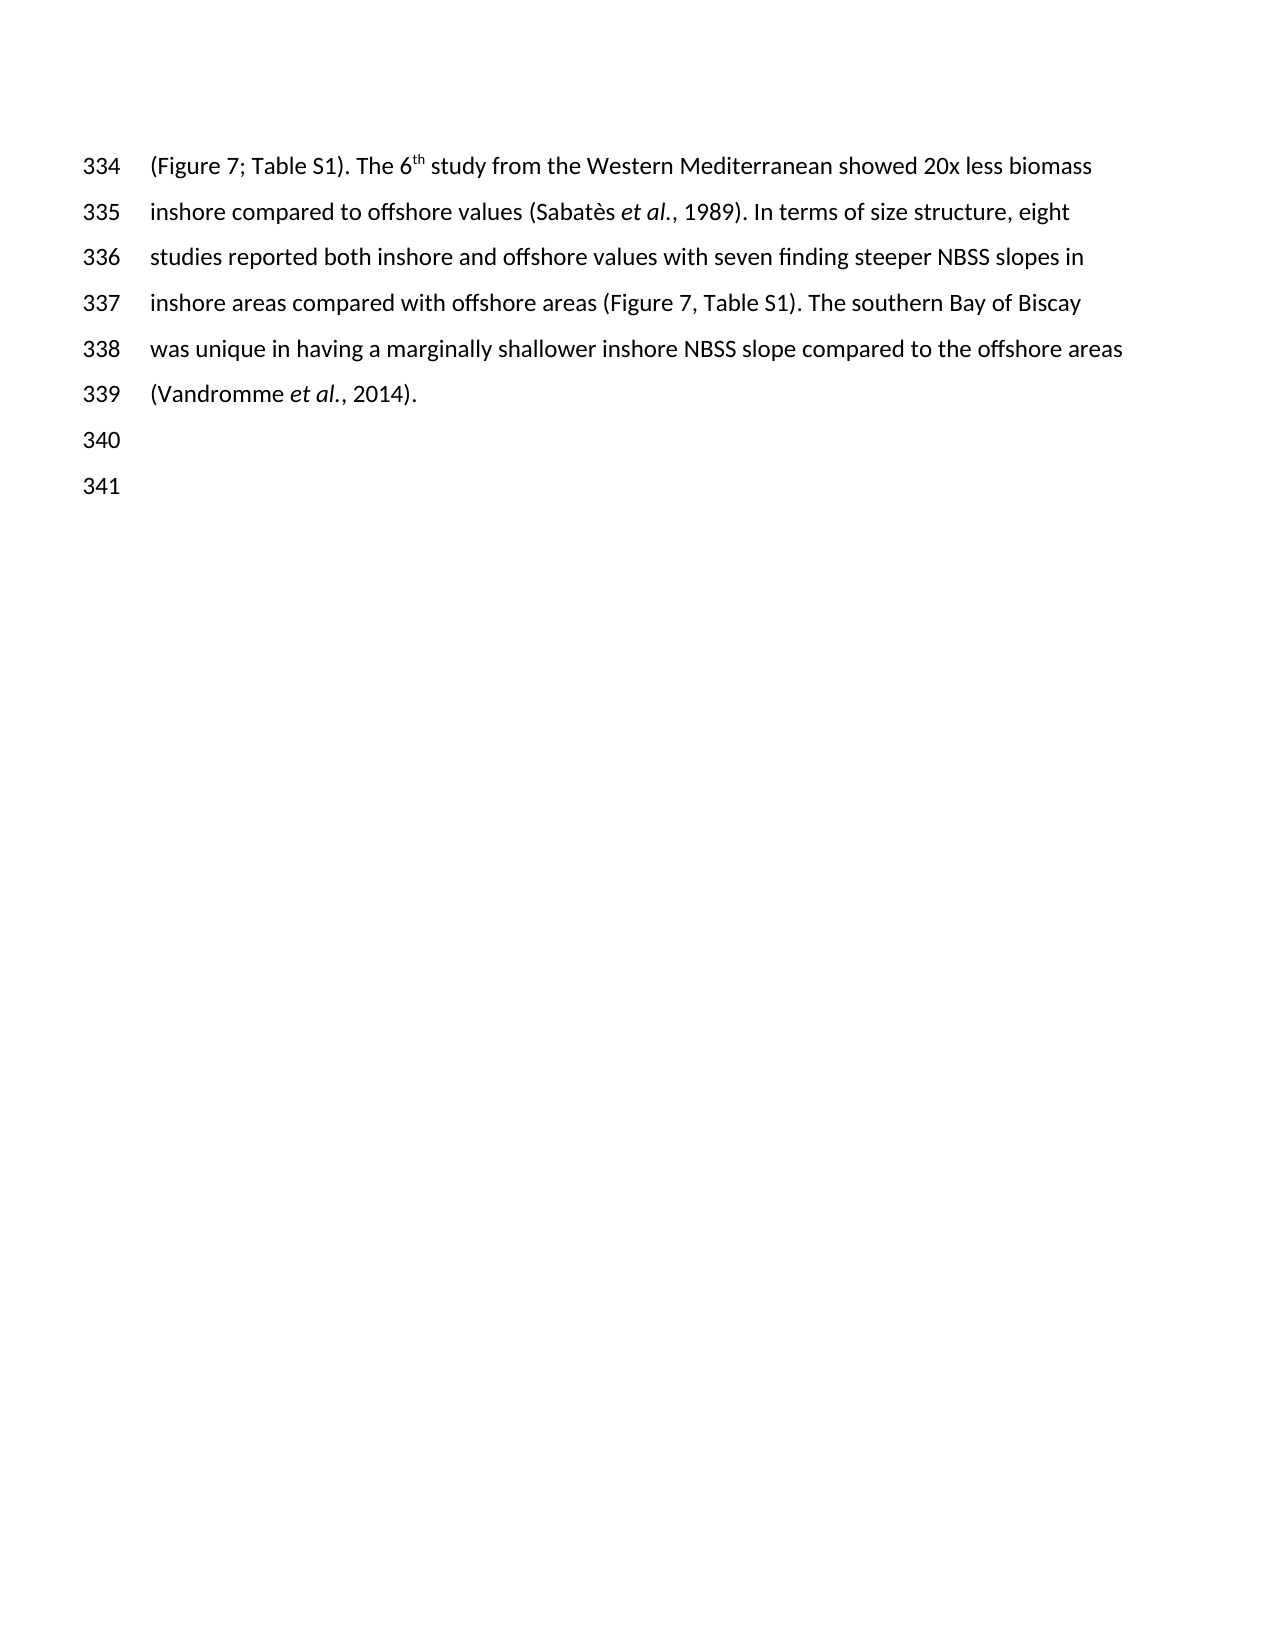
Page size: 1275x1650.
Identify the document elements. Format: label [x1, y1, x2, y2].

text [150, 150, 1125, 409]
